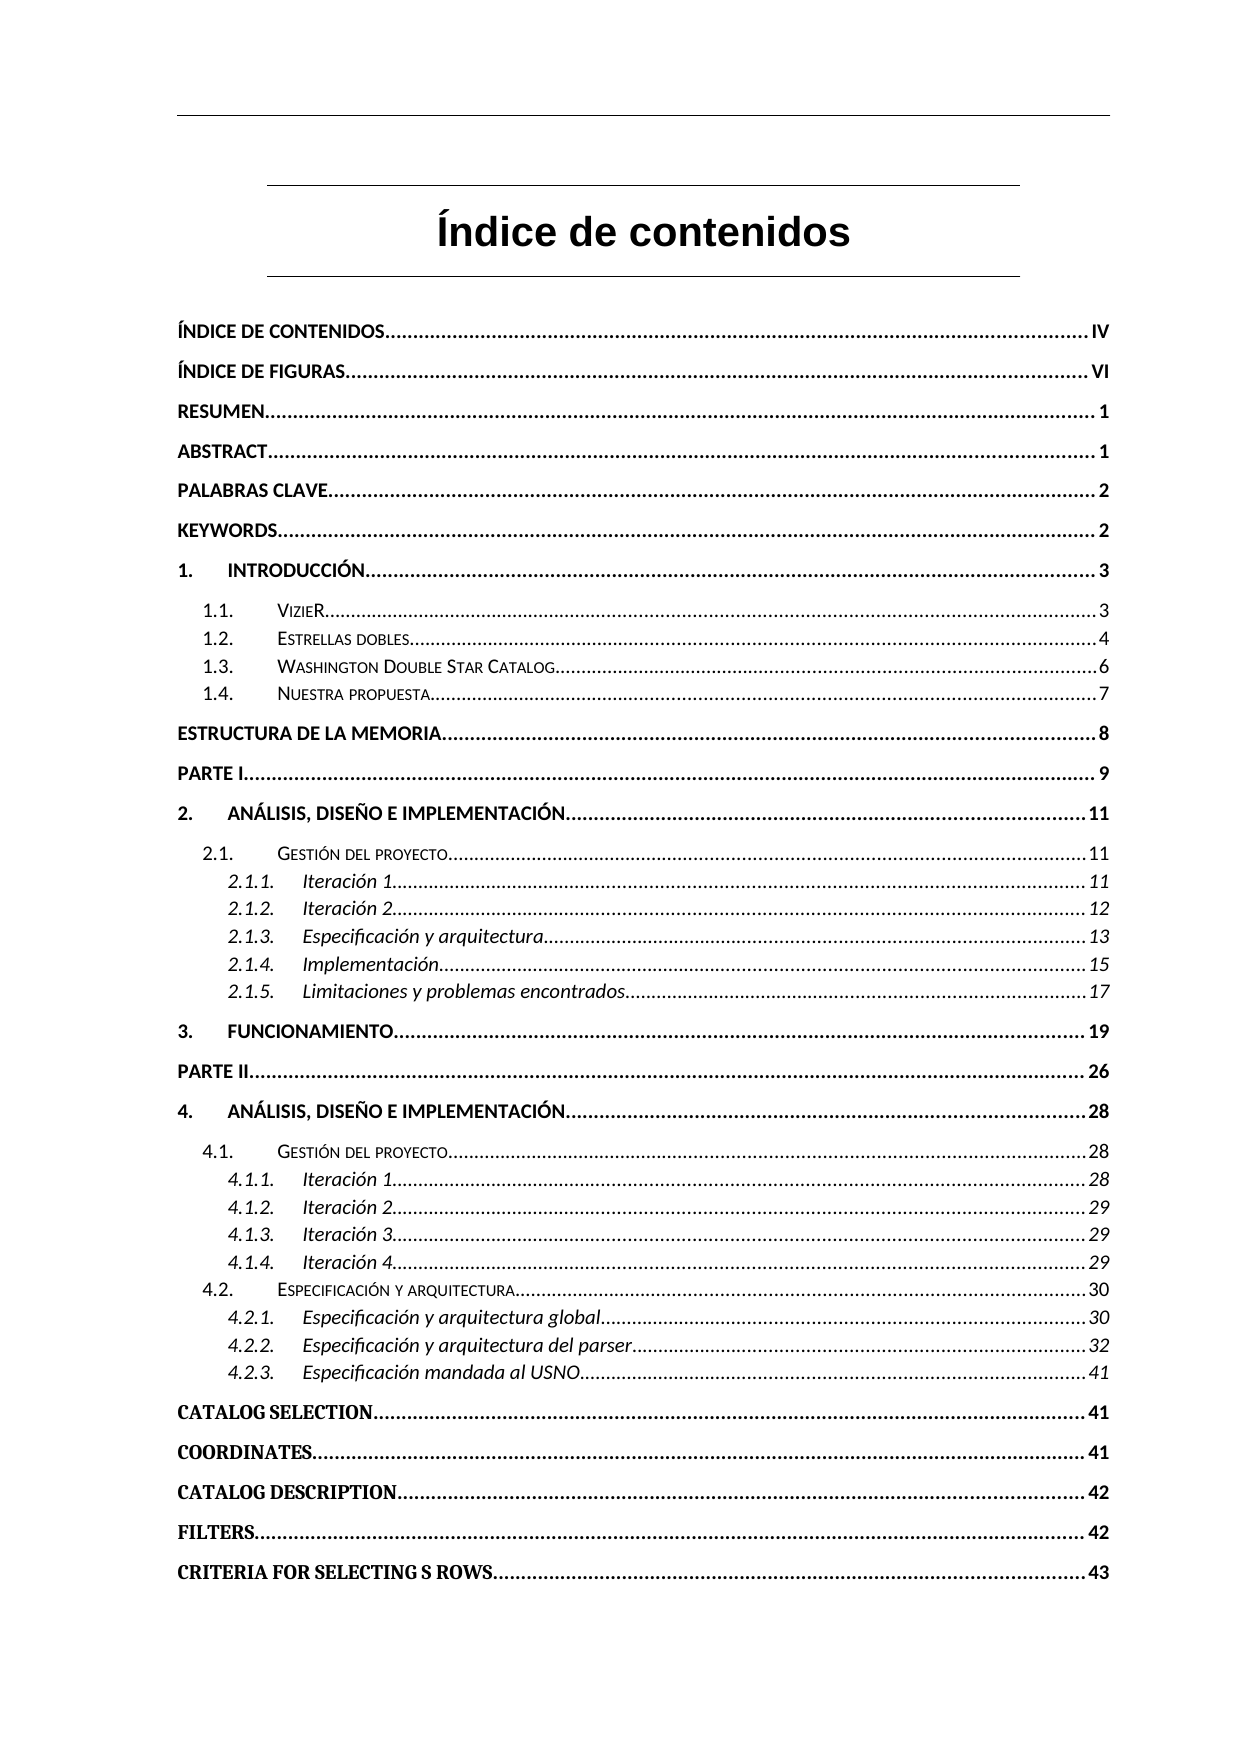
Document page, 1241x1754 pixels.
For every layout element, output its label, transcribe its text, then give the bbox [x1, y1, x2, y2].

text 4.1. Gestión del proyecto 28 [202, 1139, 1110, 1164]
text 2.1.4. Implementación 15 [227, 951, 1110, 976]
text 4.2. Especificación y arquitectura 30 [202, 1277, 1110, 1302]
text 2.1. Gestión del proyecto 11 [202, 840, 1110, 866]
text Estructura de la memoria 8 [177, 721, 1110, 746]
text Resumen 1 [177, 398, 1110, 423]
text 4.1.1. Iteración 1 28 [227, 1166, 1110, 1192]
text Parte I 9 [177, 760, 1110, 786]
text 1. Introducción 3 [177, 557, 1110, 583]
text Filters 42 [177, 1519, 1110, 1545]
text 1.4. Nuestra propuesta 7 [202, 680, 1110, 706]
text 4. Análisis, diseño e implementación 28 [177, 1098, 1110, 1124]
text 1.3. Washington Double Star Catalog 6 [202, 653, 1110, 678]
text 4.2.2. Especificación y arquitectura del parser 32 [227, 1332, 1110, 1357]
text 2. Análisis, diseño e implementación 11 [177, 800, 1110, 826]
subtitle Índice de contenidos [267, 186, 1020, 276]
text 4.1.3. Iteración 3 29 [227, 1221, 1110, 1247]
text 2.1.2. Iteración 2 12 [227, 896, 1110, 921]
text 2.1.1. Iteración 1 11 [227, 868, 1110, 893]
text 4.1.2. Iteración 2 29 [227, 1194, 1110, 1219]
text Catalog Selection 41 [177, 1399, 1110, 1425]
text Keywords 2 [177, 518, 1110, 543]
text 4.2.3. Especificación mandada al USNO 41 [227, 1359, 1110, 1385]
text Criteria for selecting S rows 43 [177, 1559, 1110, 1584]
text Catalog description 42 [177, 1479, 1110, 1505]
text 2.1.3. Especificación y arquitectura 13 [227, 923, 1110, 949]
text Parte II 26 [177, 1059, 1110, 1084]
text Palabras clave 2 [177, 478, 1110, 503]
text 2.1.5. Limitaciones y problemas encontrados 17 [227, 978, 1110, 1004]
text 1.2. Estrellas dobles 4 [202, 625, 1110, 651]
text Coordinates 41 [177, 1439, 1110, 1465]
text Índice de figuras vi [177, 358, 1110, 383]
text 4.1.4. Iteración 4 29 [227, 1249, 1110, 1274]
text Abstract 1 [177, 438, 1110, 463]
text 4.2.1. Especificación y arquitectura global 30 [227, 1304, 1110, 1330]
text 3. Funcionamiento 19 [177, 1018, 1110, 1044]
text 1.1. VizieR 3 [202, 598, 1110, 623]
text Índice de contenidos iv [177, 318, 1110, 343]
